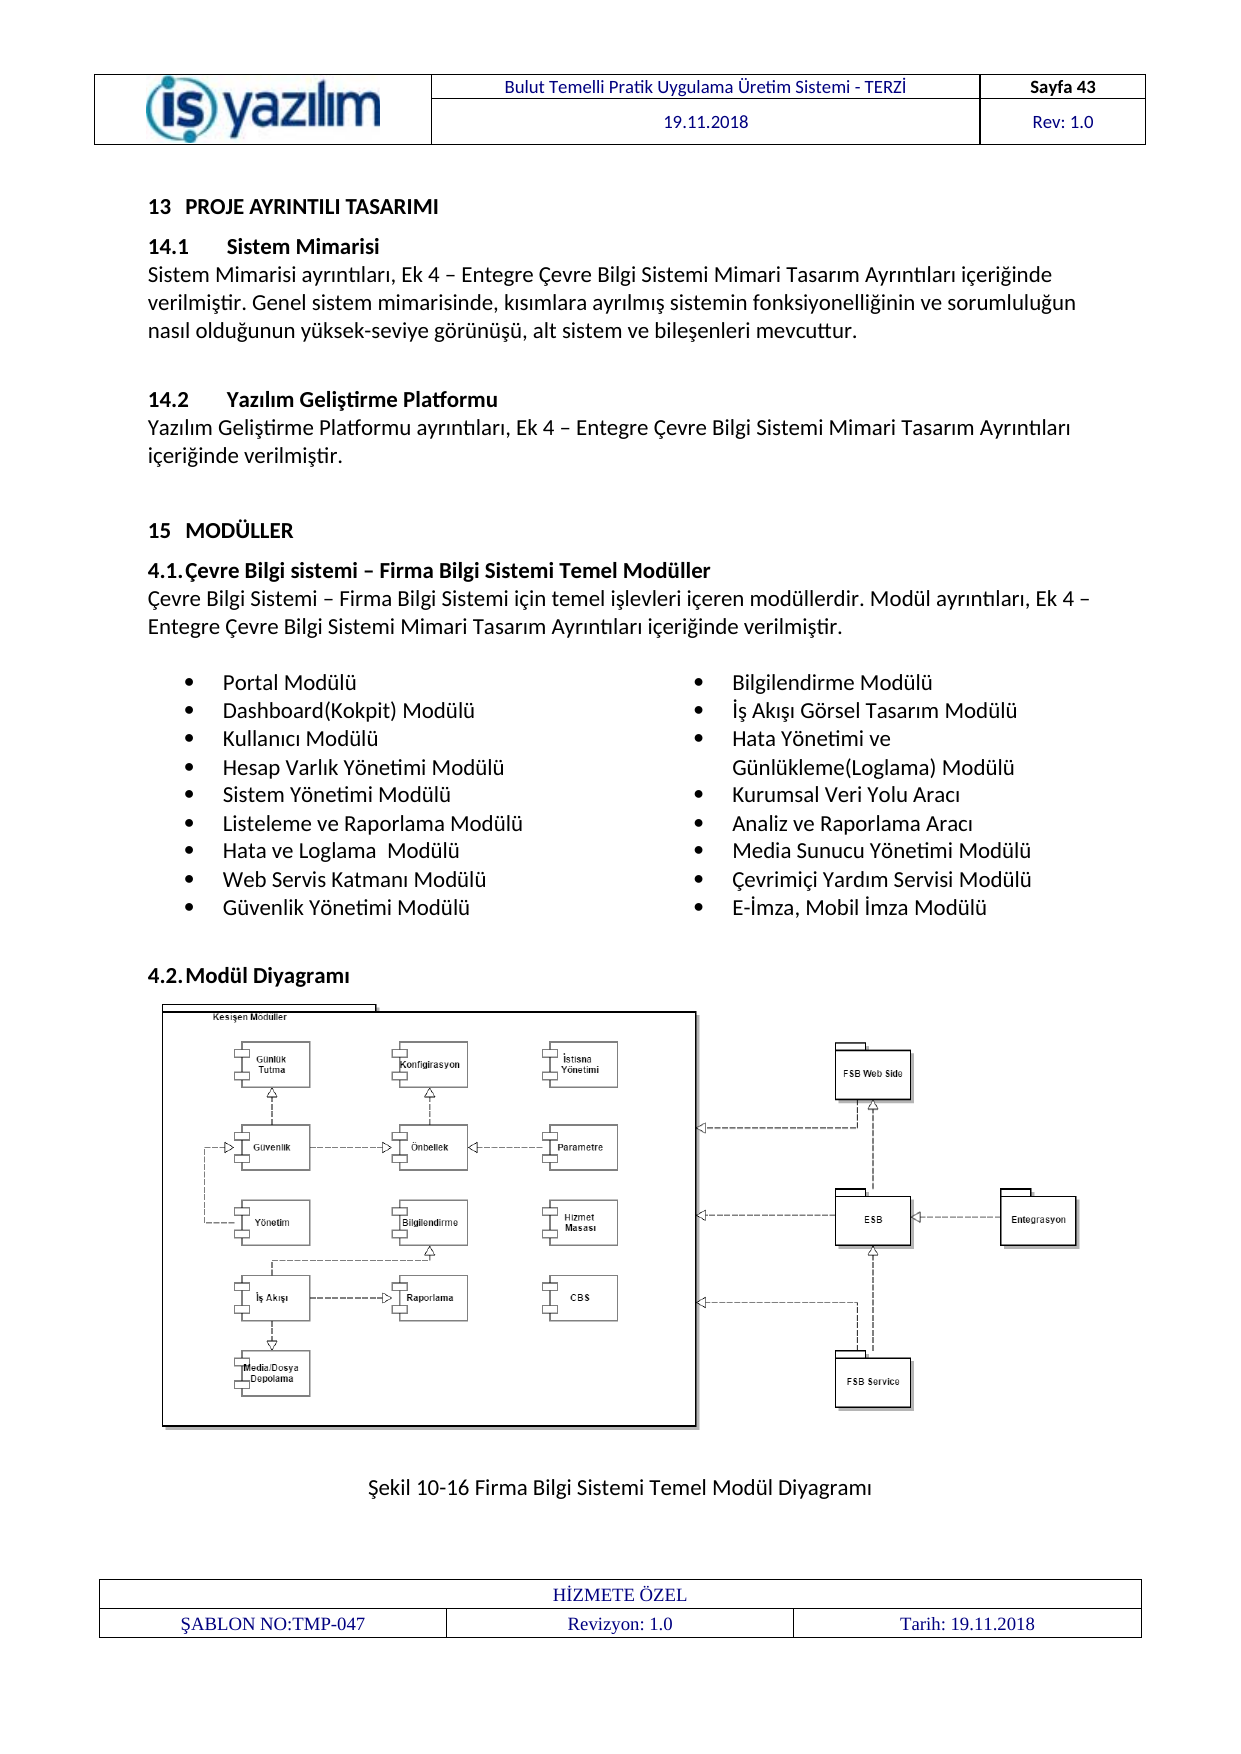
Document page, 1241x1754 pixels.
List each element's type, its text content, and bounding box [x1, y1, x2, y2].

list Portal Modülü [185, 668, 583, 697]
list Güvenlik Yönetimi Modülü [185, 893, 583, 921]
list Hata ve Loglama Modülü [185, 837, 583, 865]
list Media Sunucu Yönetimi Modülü [694, 837, 1093, 865]
list Analiz ve Raporlama Aracı [694, 809, 1093, 837]
list Dashboard(Kokpit) Modülü [185, 697, 583, 724]
subtitle Çevre Bilgi sistemi – Firma Bilgi Sistemi Temel Modüller [148, 556, 1093, 584]
list Sistem Yönetimi Modülü [185, 781, 583, 809]
subtitle Yazılım Geliştirme Platformu [148, 385, 1093, 413]
subtitle Sistem Mimarisi [148, 232, 1093, 261]
list Kullanıcı Modülü [185, 724, 583, 753]
list E-İmza, Mobil İmza Modülü [694, 893, 1093, 921]
list Kurumsal Veri Yolu Aracı [694, 781, 1093, 809]
text Sistem Mimarisi ayrıntıları, Ek 4 – Entegre Çevre Bilgi Sistemi Mimari Tasarım Ayrıntıları içeriğinde verilmiştir. Genel sistem mimarisinde, kısımlara ayrılmış sistemin fonksiyonelliğinin ve sorumluluğun nasıl olduğunun yüksek-seviye görünüşü, alt sistem ve bileşenleri mevcuttur. [148, 261, 1093, 344]
list Bilgilendirme Modülü [694, 668, 1093, 697]
text Çevre Bilgi Sistemi – Firma Bilgi Sistemi için temel işlevleri içeren modüllerdir. Modül ayrıntıları, Ek 4 – Entegre Çevre Bilgi Sistemi Mimari Tasarım Ayrıntıları içeriğinde verilmiştir. [148, 584, 1093, 641]
text Yazılım Geliştirme Platformu ayrıntıları, Ek 4 – Entegre Çevre Bilgi Sistemi Mimari Tasarım Ayrıntıları içeriğinde verilmiştir. [148, 413, 1093, 469]
subtitle Modül Diyagramı [148, 961, 1093, 989]
list Hata Yönetimi ve Günlükleme(Loglama) Modülü [694, 724, 1093, 781]
list Çevrimiçi Yardım Servisi Modülü [694, 865, 1093, 893]
list Hesap Varlık Yönetimi Modülü [185, 753, 583, 781]
list İş Akışı Görsel Tasarım Modülü [694, 697, 1093, 724]
picture [146, 75, 380, 143]
list Web Servis Katmanı Modülü [185, 865, 583, 893]
subtitle MODÜLLER [148, 516, 1093, 544]
list Listeleme ve Raporlama Modülü [185, 809, 583, 837]
subtitle PROJE AYRINTILI TASARIMI [148, 192, 1093, 220]
picture [147, 989, 1092, 1440]
